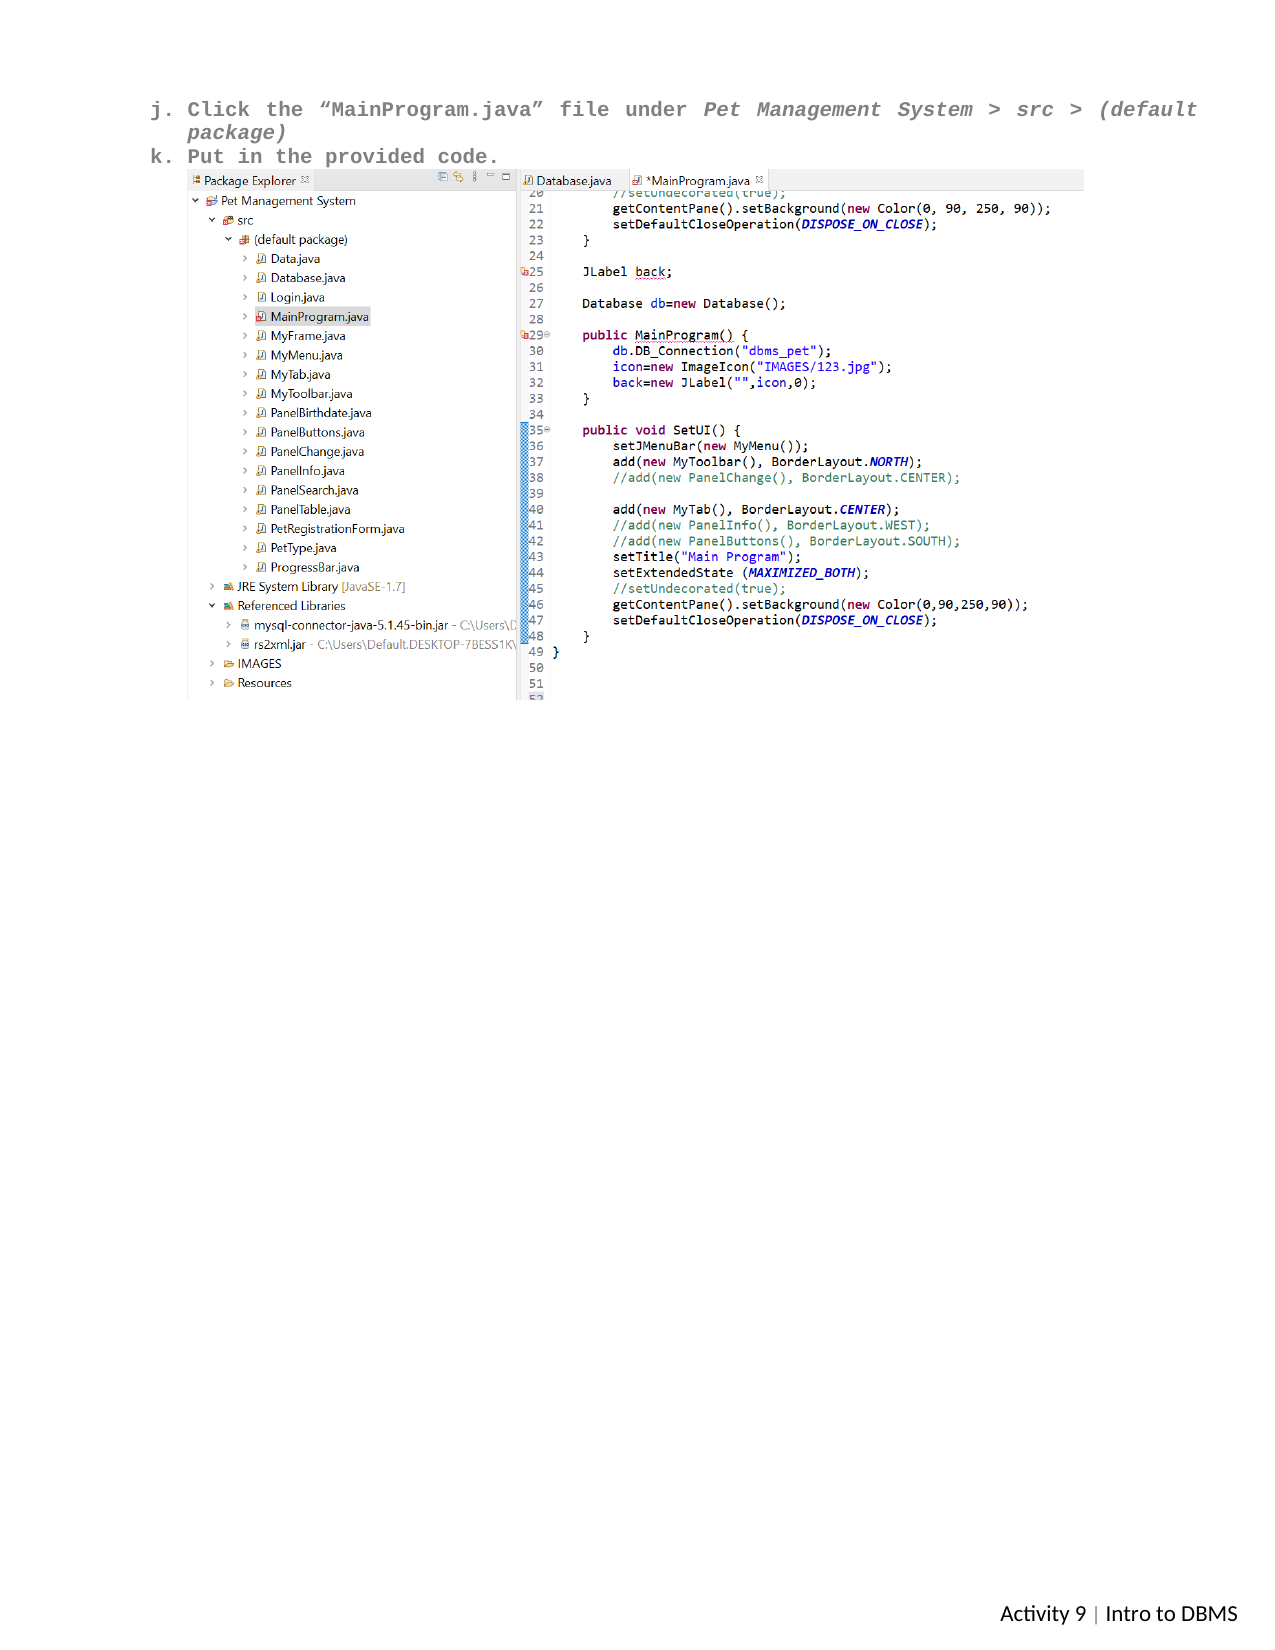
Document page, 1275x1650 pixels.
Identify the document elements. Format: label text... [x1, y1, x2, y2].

picture [187, 169, 1084, 700]
list Put in the provided code. [150, 146, 1200, 169]
list Click the “MainProgram.java” file under Pet Management System > src > (default package) [150, 99, 1200, 146]
